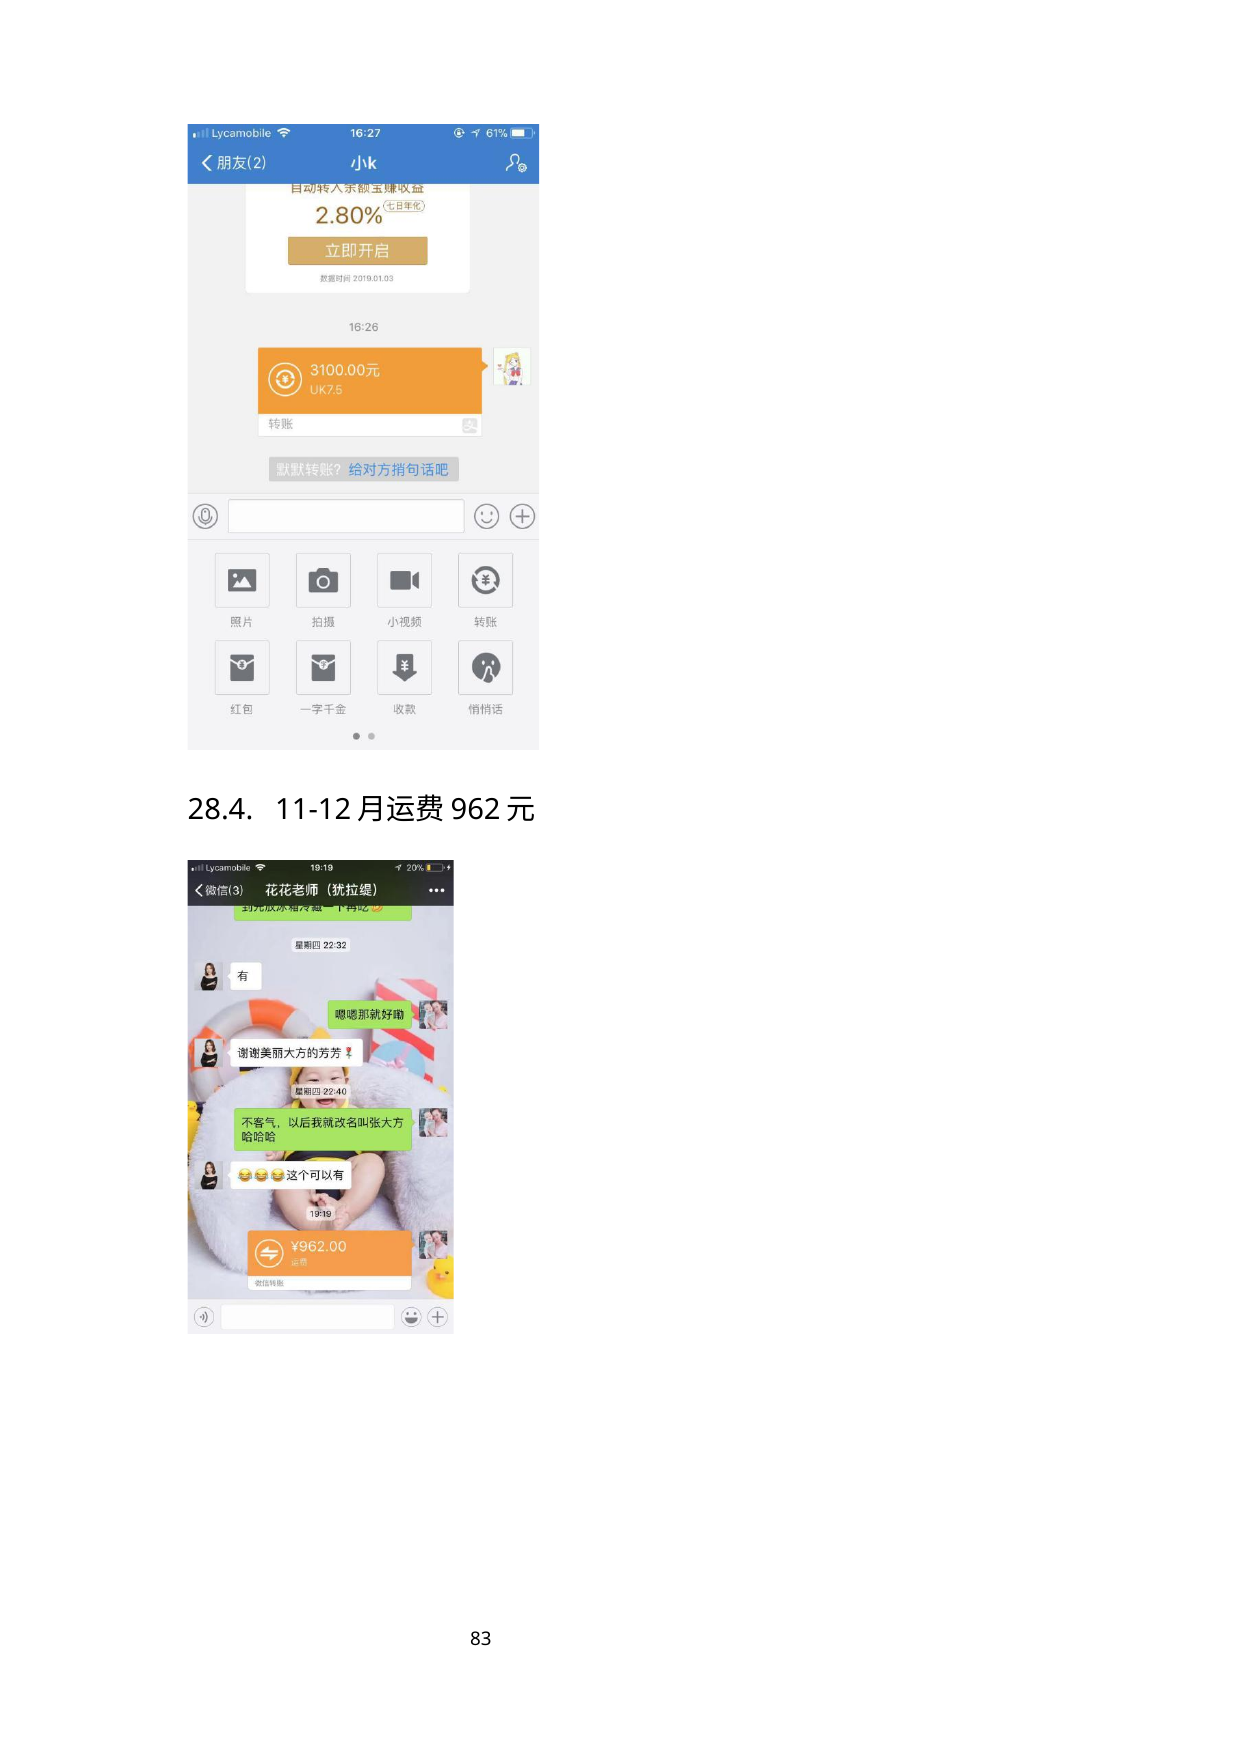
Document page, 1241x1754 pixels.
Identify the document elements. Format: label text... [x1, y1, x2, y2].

picture [187, 860, 454, 1334]
subtitle 11-12月运费962元 [187, 774, 1053, 839]
picture [187, 124, 540, 750]
